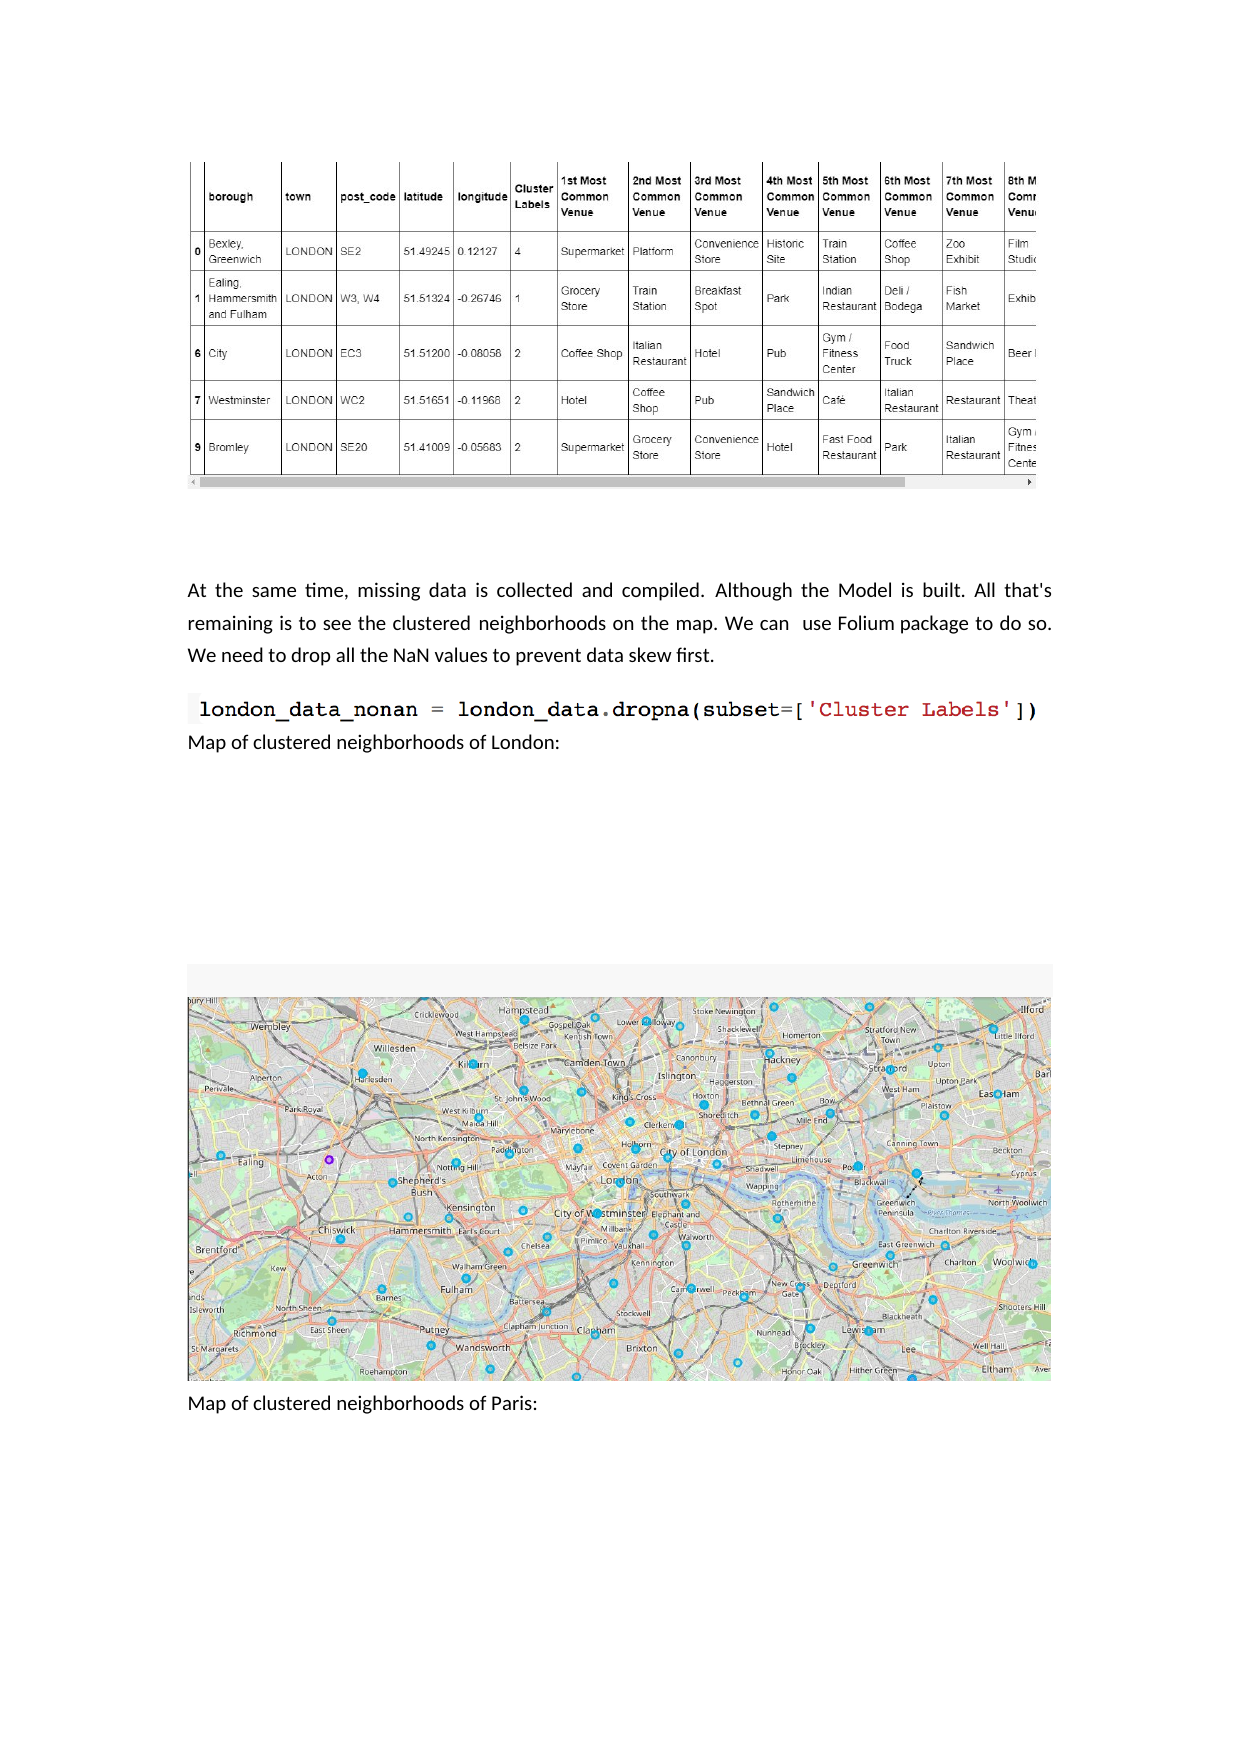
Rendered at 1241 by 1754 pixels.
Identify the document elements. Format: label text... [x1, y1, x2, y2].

text Map of clustered neighborhoods of London: [187, 726, 1053, 758]
picture [187, 693, 1052, 726]
text Map of clustered neighborhoods of Paris: [187, 1387, 1053, 1419]
picture [187, 162, 1051, 490]
text At the same time, missing data is collected and compiled. Although the Model is built. All that's remaining is to see the clustered neighborhoods on the map. We can use Folium package to do so. We need to drop all the NaN values to prevent data skew first. [187, 574, 1053, 671]
picture [187, 997, 1051, 1381]
